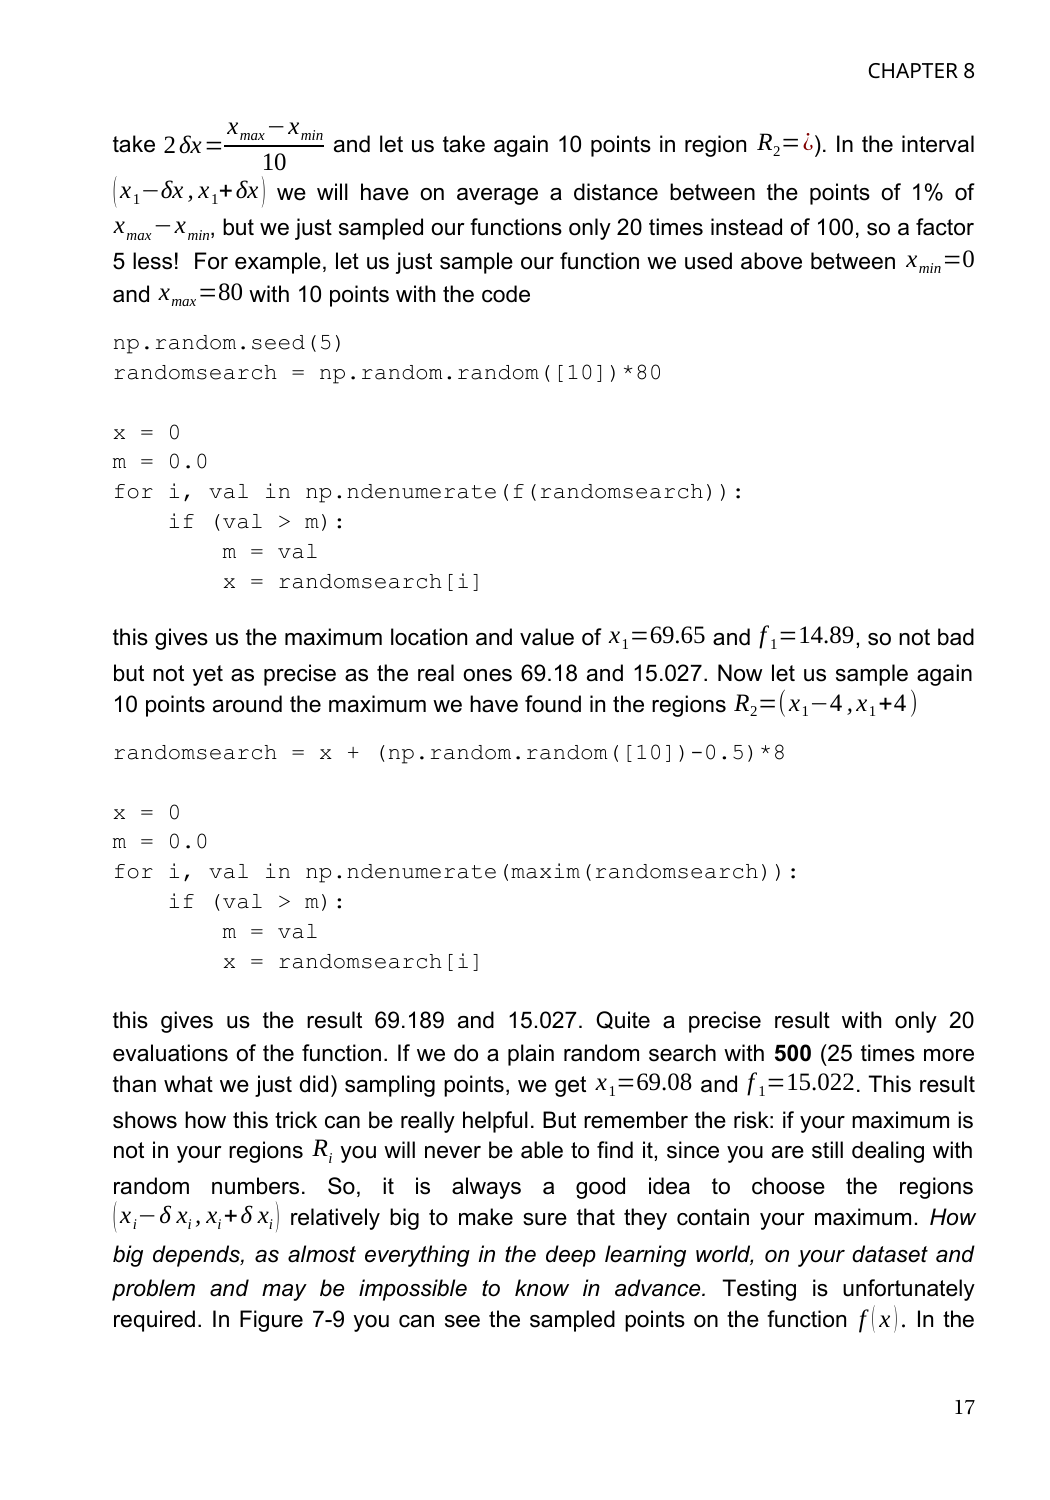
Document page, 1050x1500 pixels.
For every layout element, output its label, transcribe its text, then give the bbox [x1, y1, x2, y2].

text x = randomsearch[i] [112, 569, 975, 595]
text for i, val in np.ndenumerate(f(randomsearch)): [112, 480, 975, 506]
text this gives us the maximum location and value of and , so not bad but not yet as precise as the real ones 69.18 and 15.027. Now let us sample again 10 points around the maximum we have found in the regions [112, 620, 975, 720]
text if (val > m): [112, 889, 975, 915]
text x = randomsearch[i] [112, 949, 975, 975]
text m = 0.0 [112, 450, 975, 476]
text m = val [112, 919, 975, 945]
text x = 0 [112, 420, 975, 446]
text if (val > m): [112, 509, 975, 535]
text for i, val in np.ndenumerate(maxim(randomsearch)): [112, 860, 975, 886]
text m = val [112, 539, 975, 565]
text m = 0.0 [112, 830, 975, 856]
text randomsearch = np.random.random([10])*80 [112, 361, 975, 386]
text np.random.seed(5) [112, 331, 975, 357]
text x = 0 [112, 800, 975, 826]
text randomsearch = x + (np.random.random([10])-0.5)*8 [112, 741, 975, 766]
